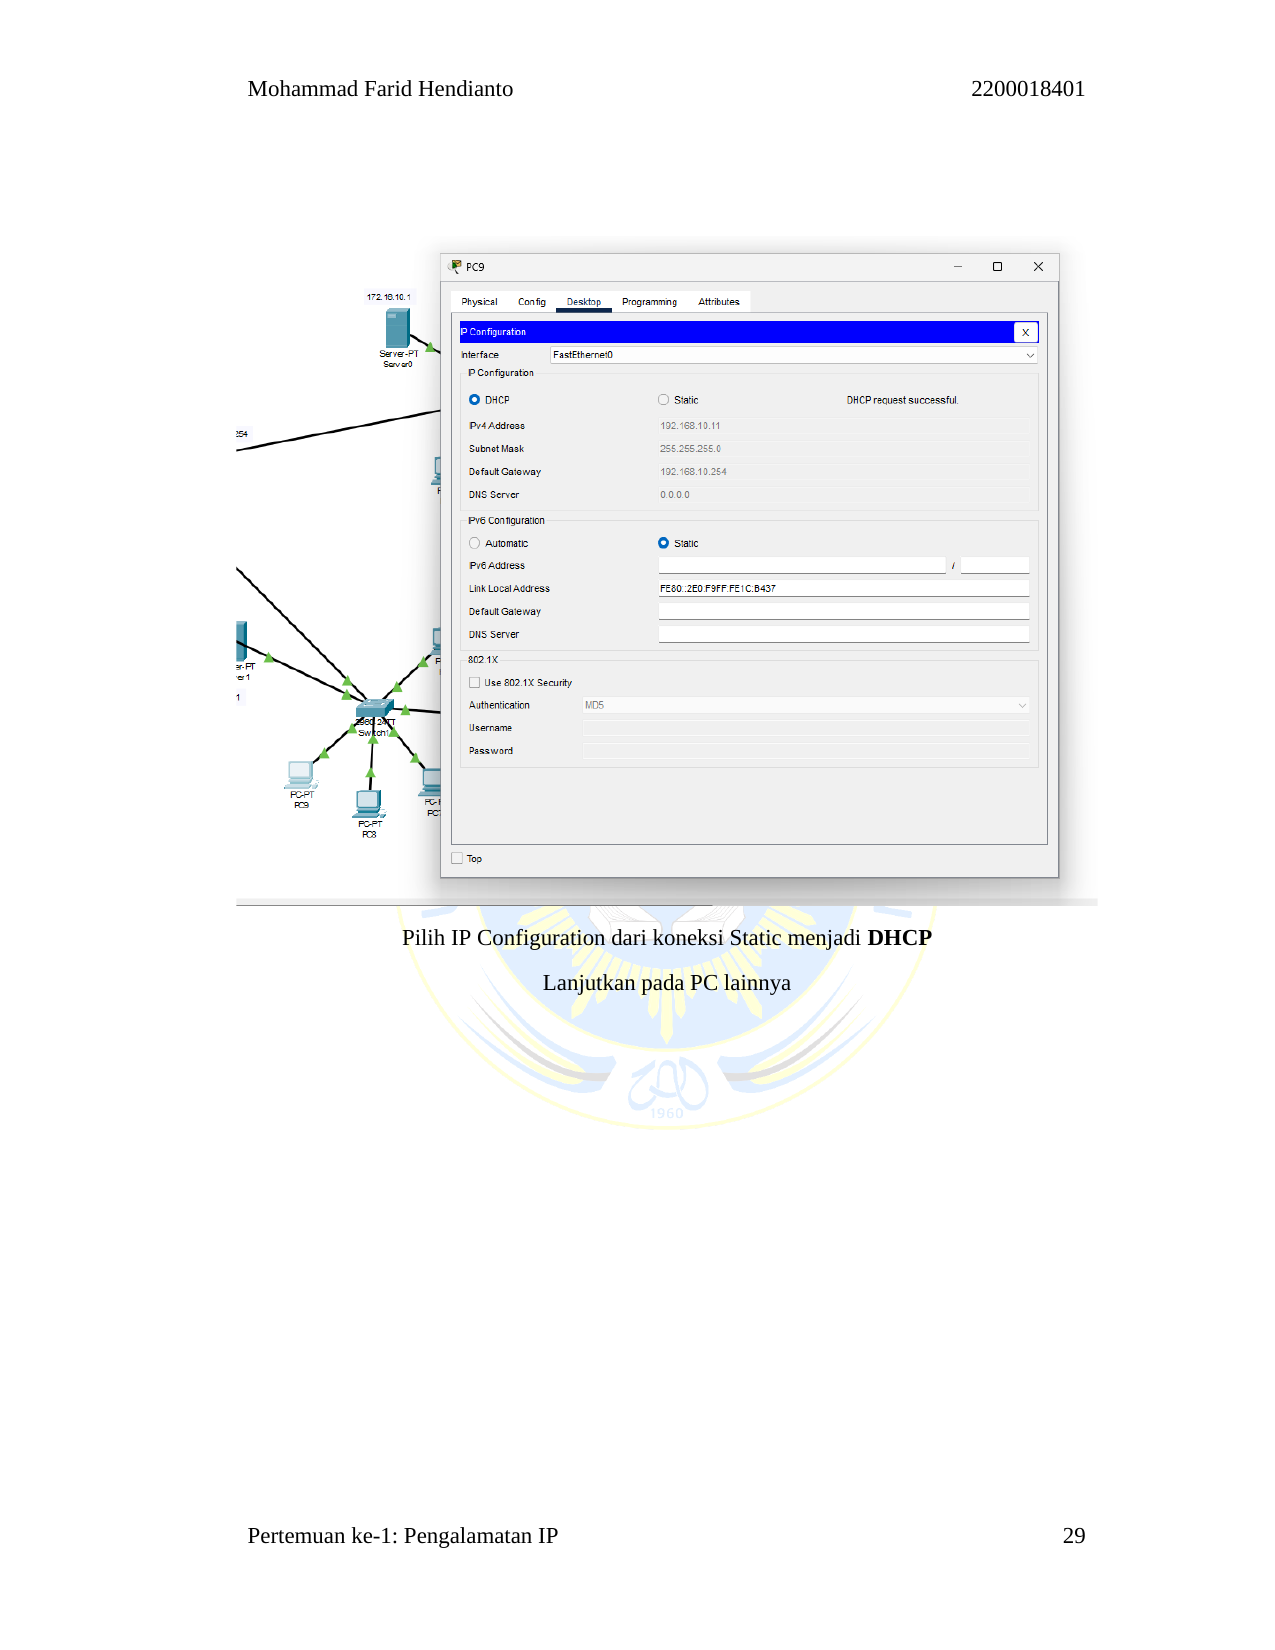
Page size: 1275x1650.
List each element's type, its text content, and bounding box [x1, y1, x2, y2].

text Pilih IP Configuration dari koneksi Static menjadi DHCP [236, 924, 1098, 950]
text Lanjutkan pada PC lainnya [236, 969, 1098, 996]
picture [236, 236, 1098, 906]
